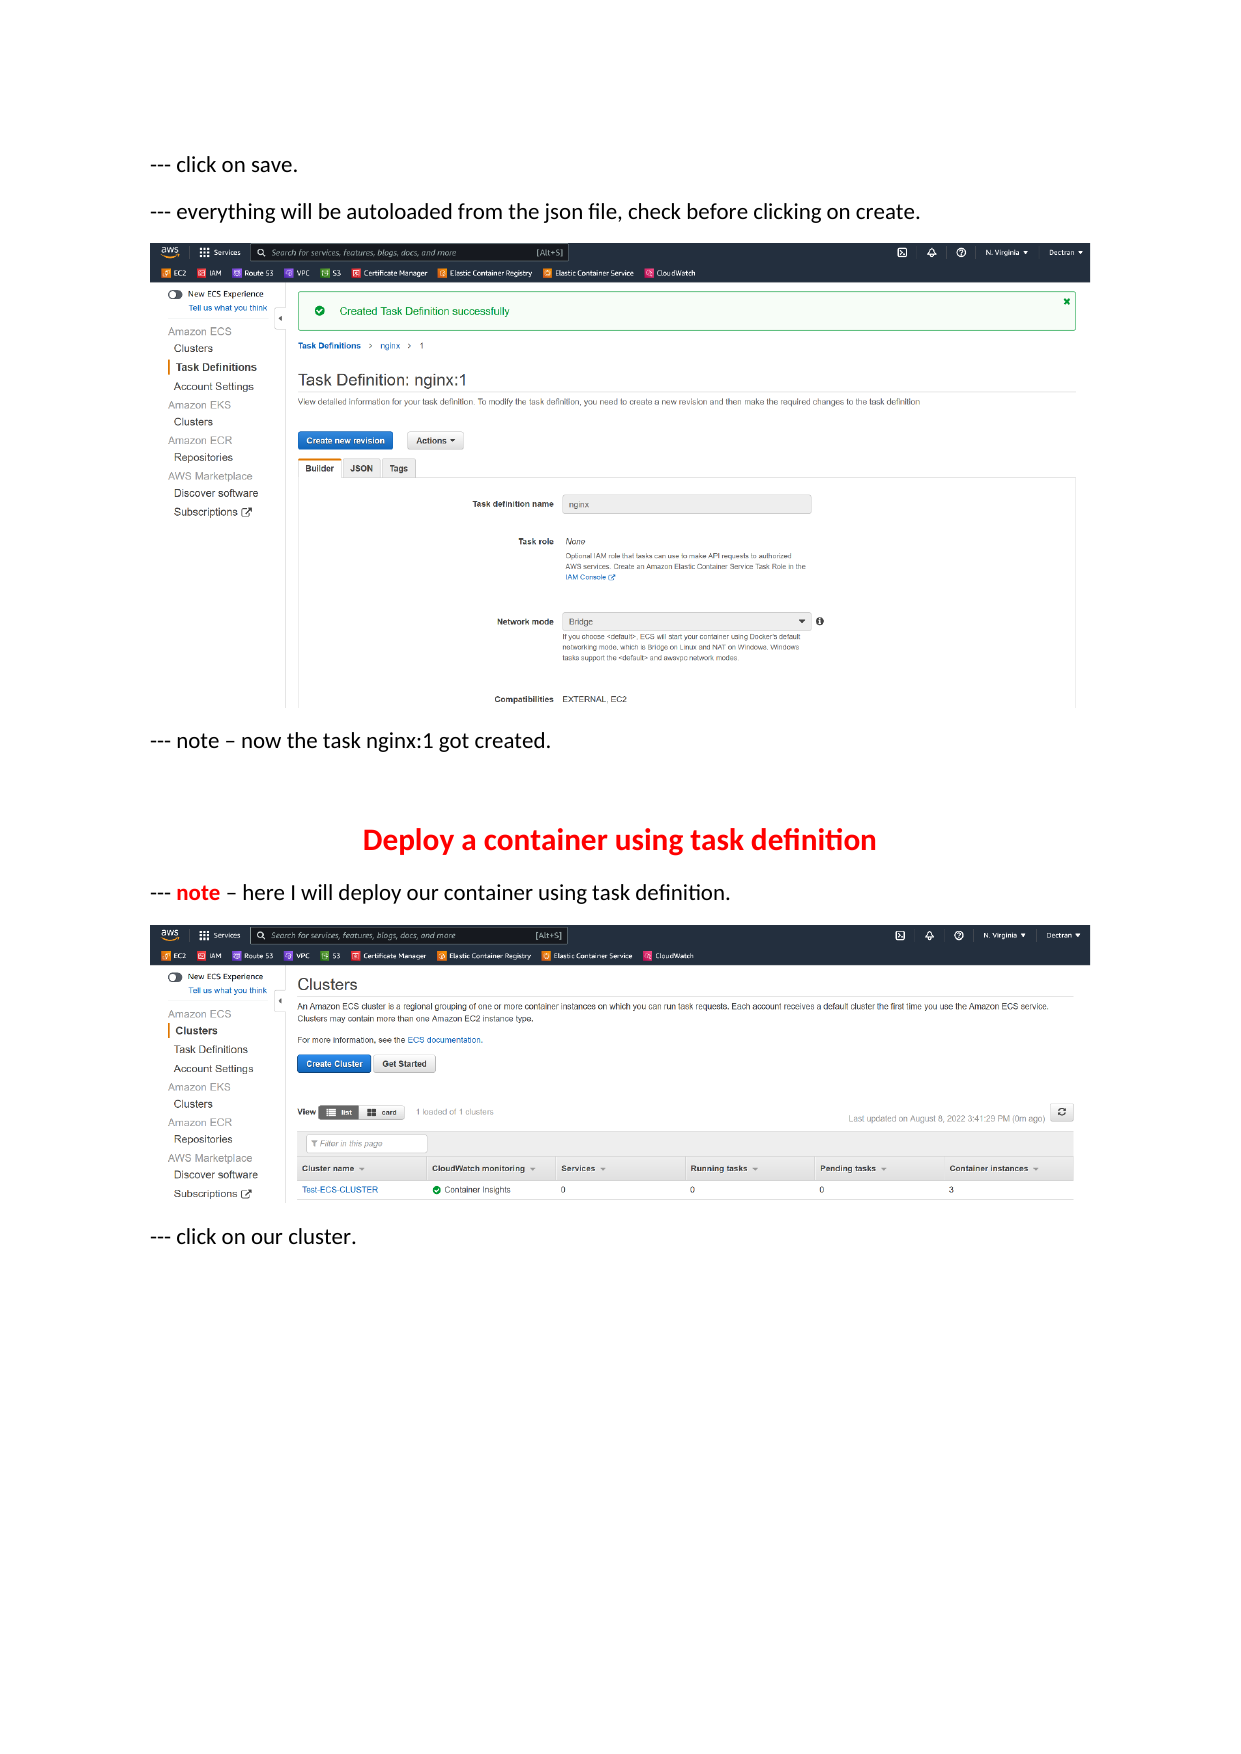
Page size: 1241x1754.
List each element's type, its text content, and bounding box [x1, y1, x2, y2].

text --- note – now the task nginx:1 got created. [150, 727, 1090, 755]
picture [150, 243, 1091, 708]
text --- click on save. [150, 150, 1090, 178]
text Deploy a container using task definition [150, 820, 1090, 858]
text --- everything will be autoloaded from the json file, check before clicking on create. [150, 197, 1090, 225]
text --- click on our cluster. [150, 1222, 1090, 1250]
picture [150, 925, 1091, 1203]
text --- note – here I will deploy our container using task definition. [150, 878, 1090, 906]
